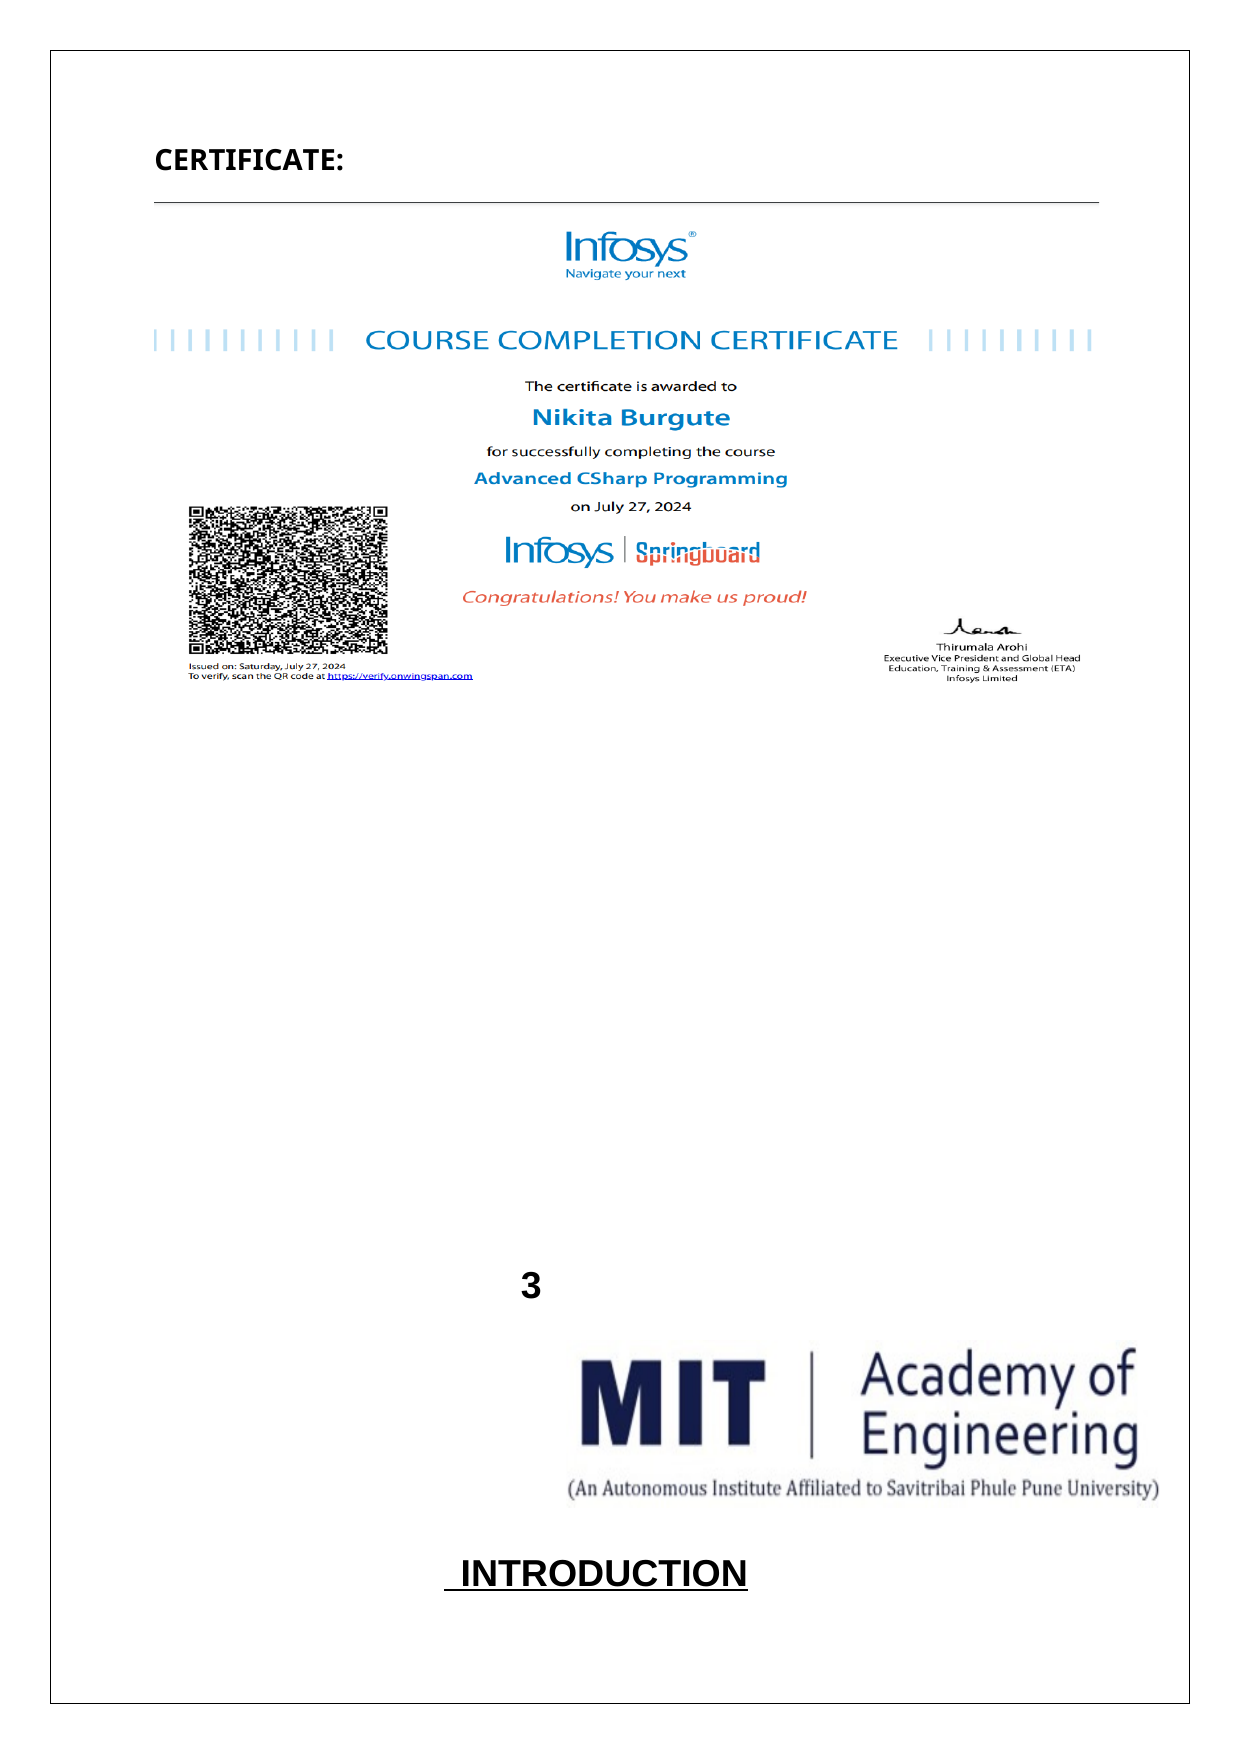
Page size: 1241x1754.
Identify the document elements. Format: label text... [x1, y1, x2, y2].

subtitle INTRODUCTION [79, 1551, 983, 1594]
picture [154, 202, 1100, 704]
text CERTIFICATE: [154, 139, 1091, 179]
subtitle 3 [79, 1263, 983, 1306]
picture [566, 1340, 1161, 1508]
